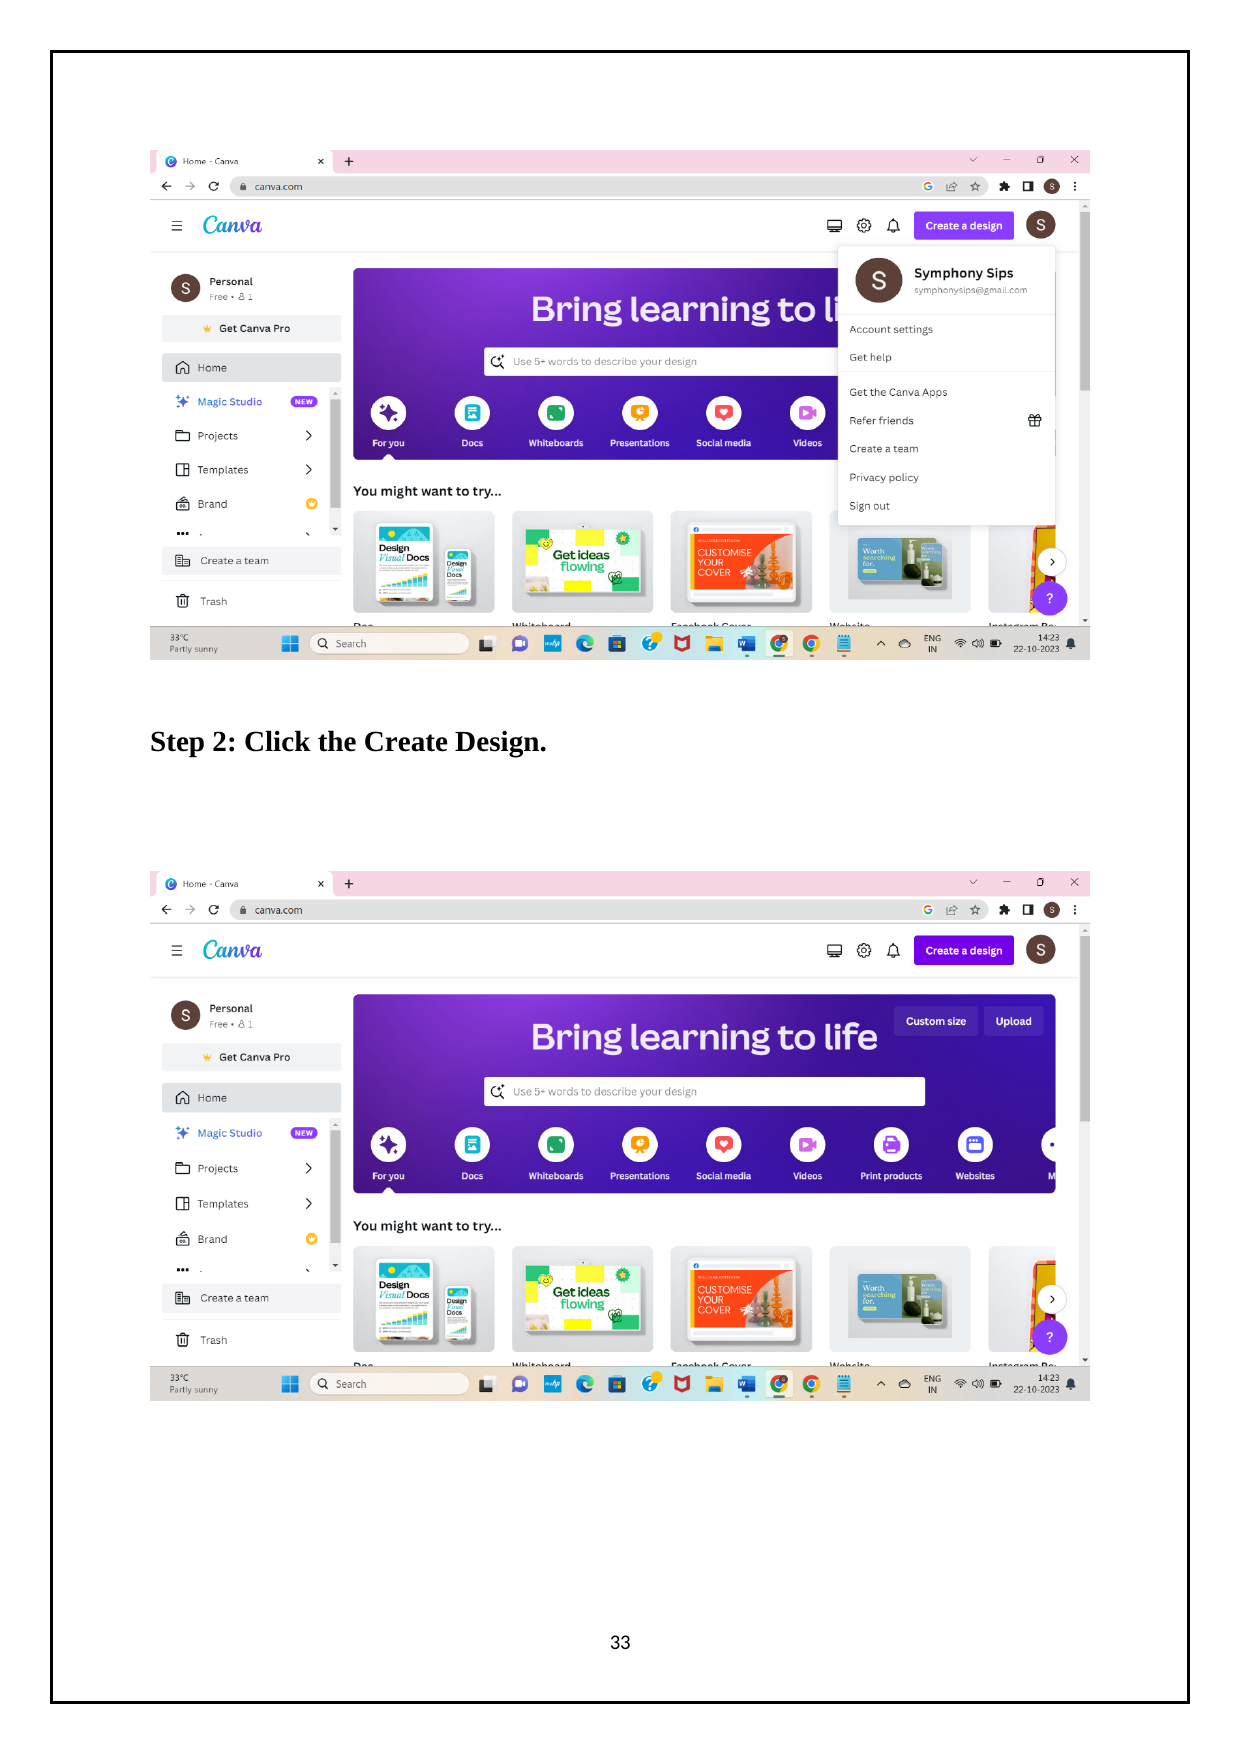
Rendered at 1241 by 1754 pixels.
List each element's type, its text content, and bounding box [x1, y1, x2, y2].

picture [150, 871, 1091, 1401]
picture [150, 150, 1091, 660]
text Step 2: Click the Create Design. [150, 724, 1090, 757]
